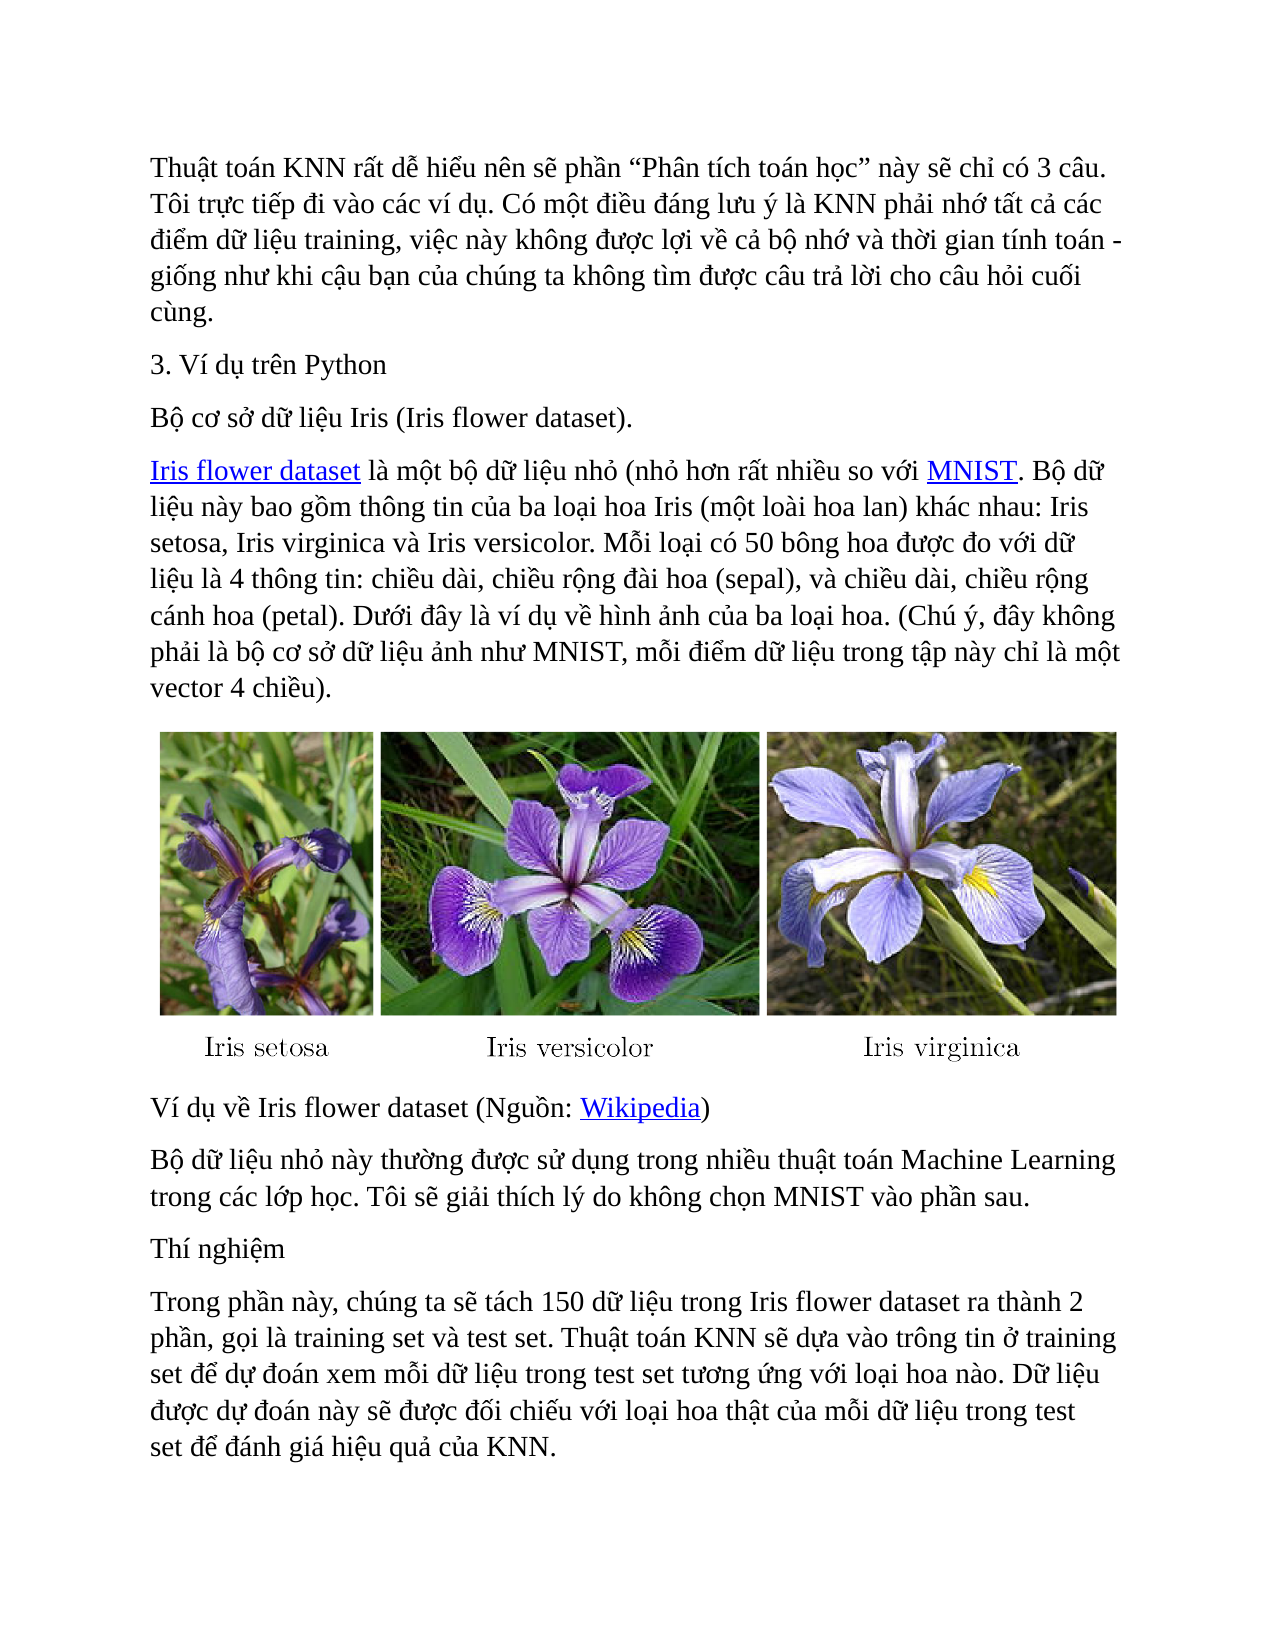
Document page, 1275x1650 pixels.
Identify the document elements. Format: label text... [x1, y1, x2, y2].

text Thuật toán KNN rất dễ hiểu nên sẽ phần “Phân tích toán học” này sẽ chỉ có 3 câu. Tôi trực tiếp đi vào các ví dụ. Có một điều đáng lưu ý là KNN phải nhớ tất cả các điểm dữ liệu training, việc này không được lợi về cả bộ nhớ và thời gian tính toán - giống như khi cậu bạn của chúng ta không tìm được câu trả lời cho câu hỏi cuối cùng. [150, 150, 1125, 328]
picture [150, 722, 1125, 1071]
text Ví dụ về Iris flower dataset (Nguồn: Wikipedia) [150, 1090, 1125, 1123]
text 3. Ví dụ trên Python [150, 347, 1125, 381]
text Thí nghiệm [150, 1231, 1125, 1265]
text Bộ dữ liệu nhỏ này thường được sử dụng trong nhiều thuật toán Machine Learning trong các lớp học. Tôi sẽ giải thích lý do không chọn MNIST vào phần sau. [150, 1142, 1125, 1212]
text Trong phần này, chúng ta sẽ tách 150 dữ liệu trong Iris flower dataset ra thành 2 phần, gọi là training set và test set. Thuật toán KNN sẽ dựa vào trông tin ở training set để dự đoán xem mỗi dữ liệu trong test set tương ứng với loại hoa nào. Dữ liệu được dự đoán này sẽ được đối chiếu với loại hoa thật của mỗi dữ liệu trong test set để đánh giá hiệu quả của KNN. [150, 1284, 1125, 1462]
text Bộ cơ sở dữ liệu Iris (Iris flower dataset). [150, 400, 1125, 434]
text Iris flower dataset là một bộ dữ liệu nhỏ (nhỏ hơn rất nhiều so với MNIST. Bộ dữ liệu này bao gồm thông tin của ba loại hoa Iris (một loài hoa lan) khác nhau: Iris setosa, Iris virginica và Iris versicolor. Mỗi loại có 50 bông hoa được đo với dữ liệu là 4 thông tin: chiều dài, chiều rộng đài hoa (sepal), và chiều dài, chiều rộng cánh hoa (petal). Dưới đây là ví dụ về hình ảnh của ba loại hoa. (Chú ý, đây không phải là bộ cơ sở dữ liệu ảnh như MNIST, mỗi điểm dữ liệu trong tập này chỉ là một vector 4 chiều). [150, 453, 1125, 703]
